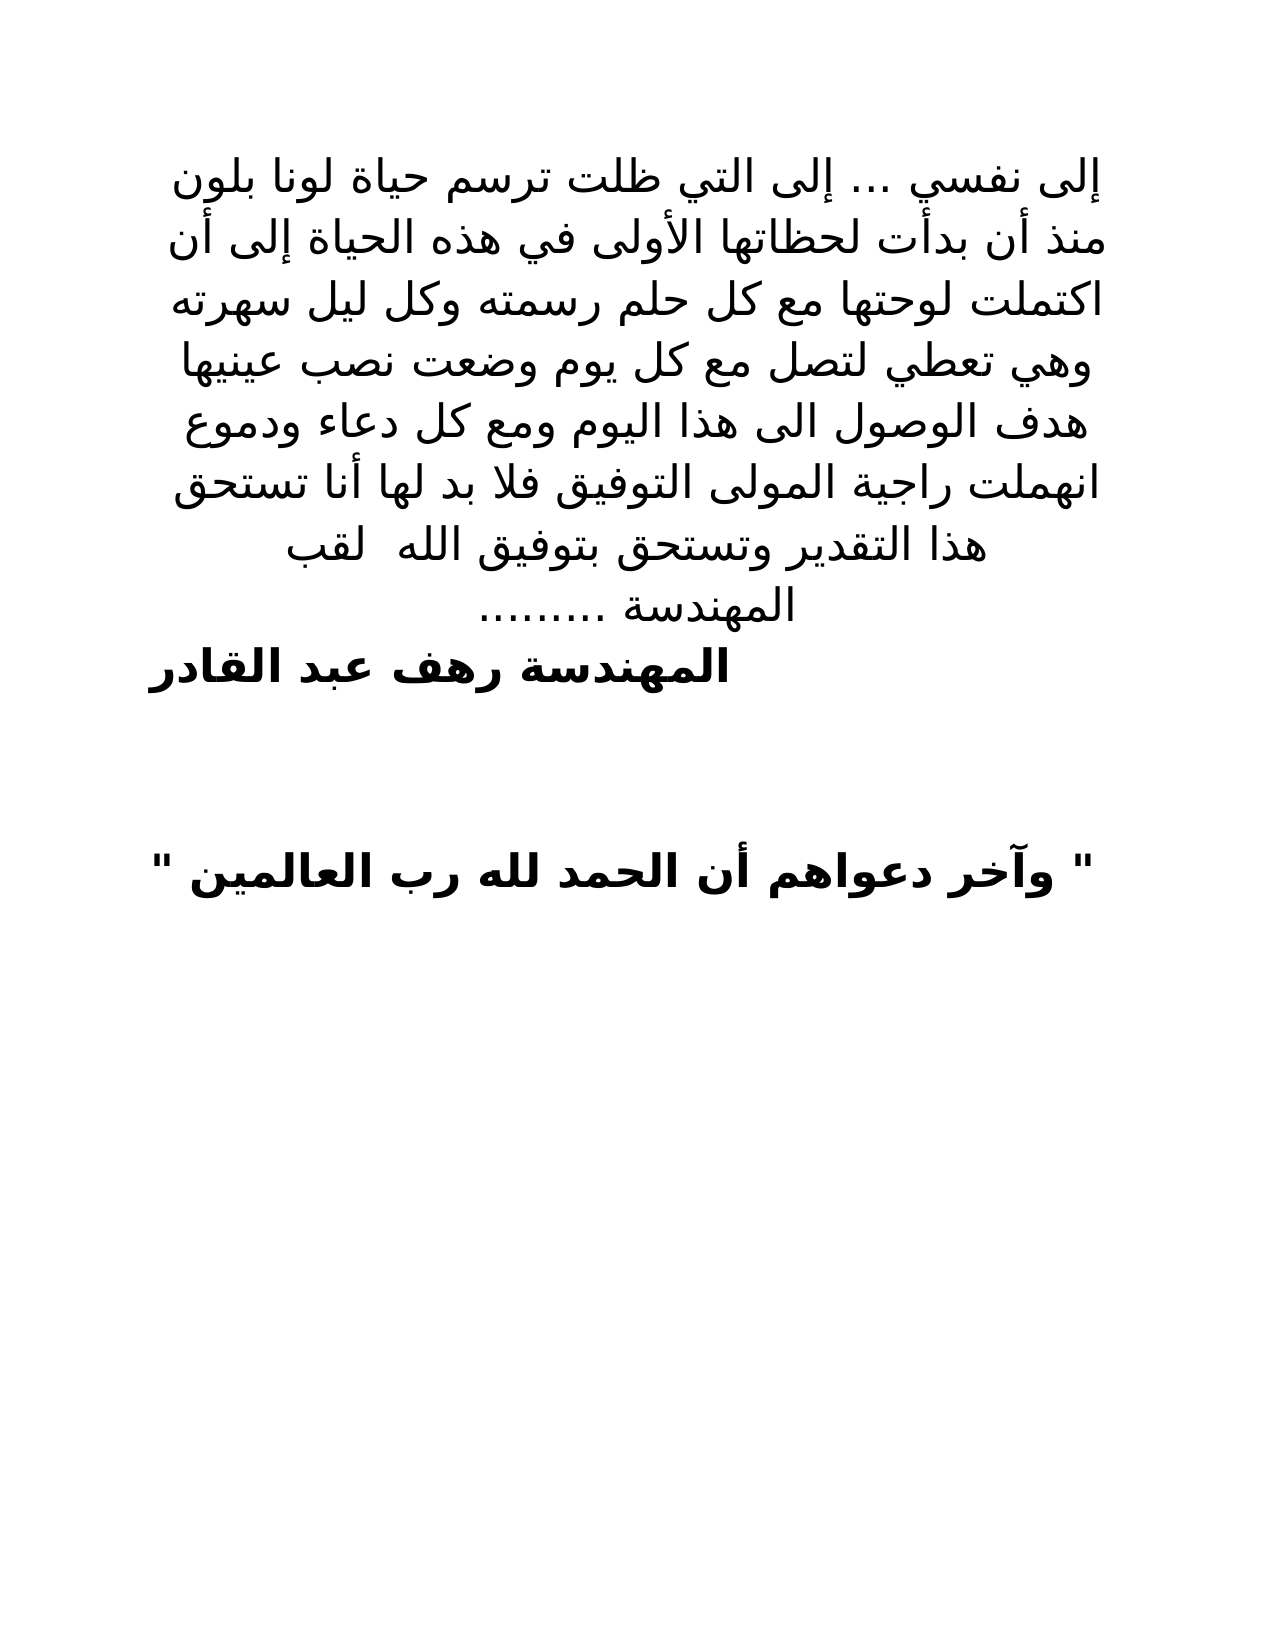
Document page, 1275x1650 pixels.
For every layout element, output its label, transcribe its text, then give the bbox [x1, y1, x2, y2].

text " وآخر دعواهم أن الحمد لله رب العالمين " [150, 844, 1125, 898]
text المهندسة رهف عبد القادر [150, 640, 1125, 693]
text إلى نفسي ... إلى التي ظلت ترسم حياة لونا بلون منذ أن بدأت لحظاتها الأولى في هذه الحياة إلى أن اكتملت لوحتها مع كل حلم رسمته وكل ليل سهرته وهي تعطي لتصل مع كل يوم وضعت نصب عينيها هدف الوصول الى هذا اليوم ومع كل دعاء ودموع انهملت راجية المولى التوفيق فلا بد لها أنا تستحق هذا التقدير وتستحق بتوفيق الله لقب المهندسة ......... [150, 150, 1125, 632]
